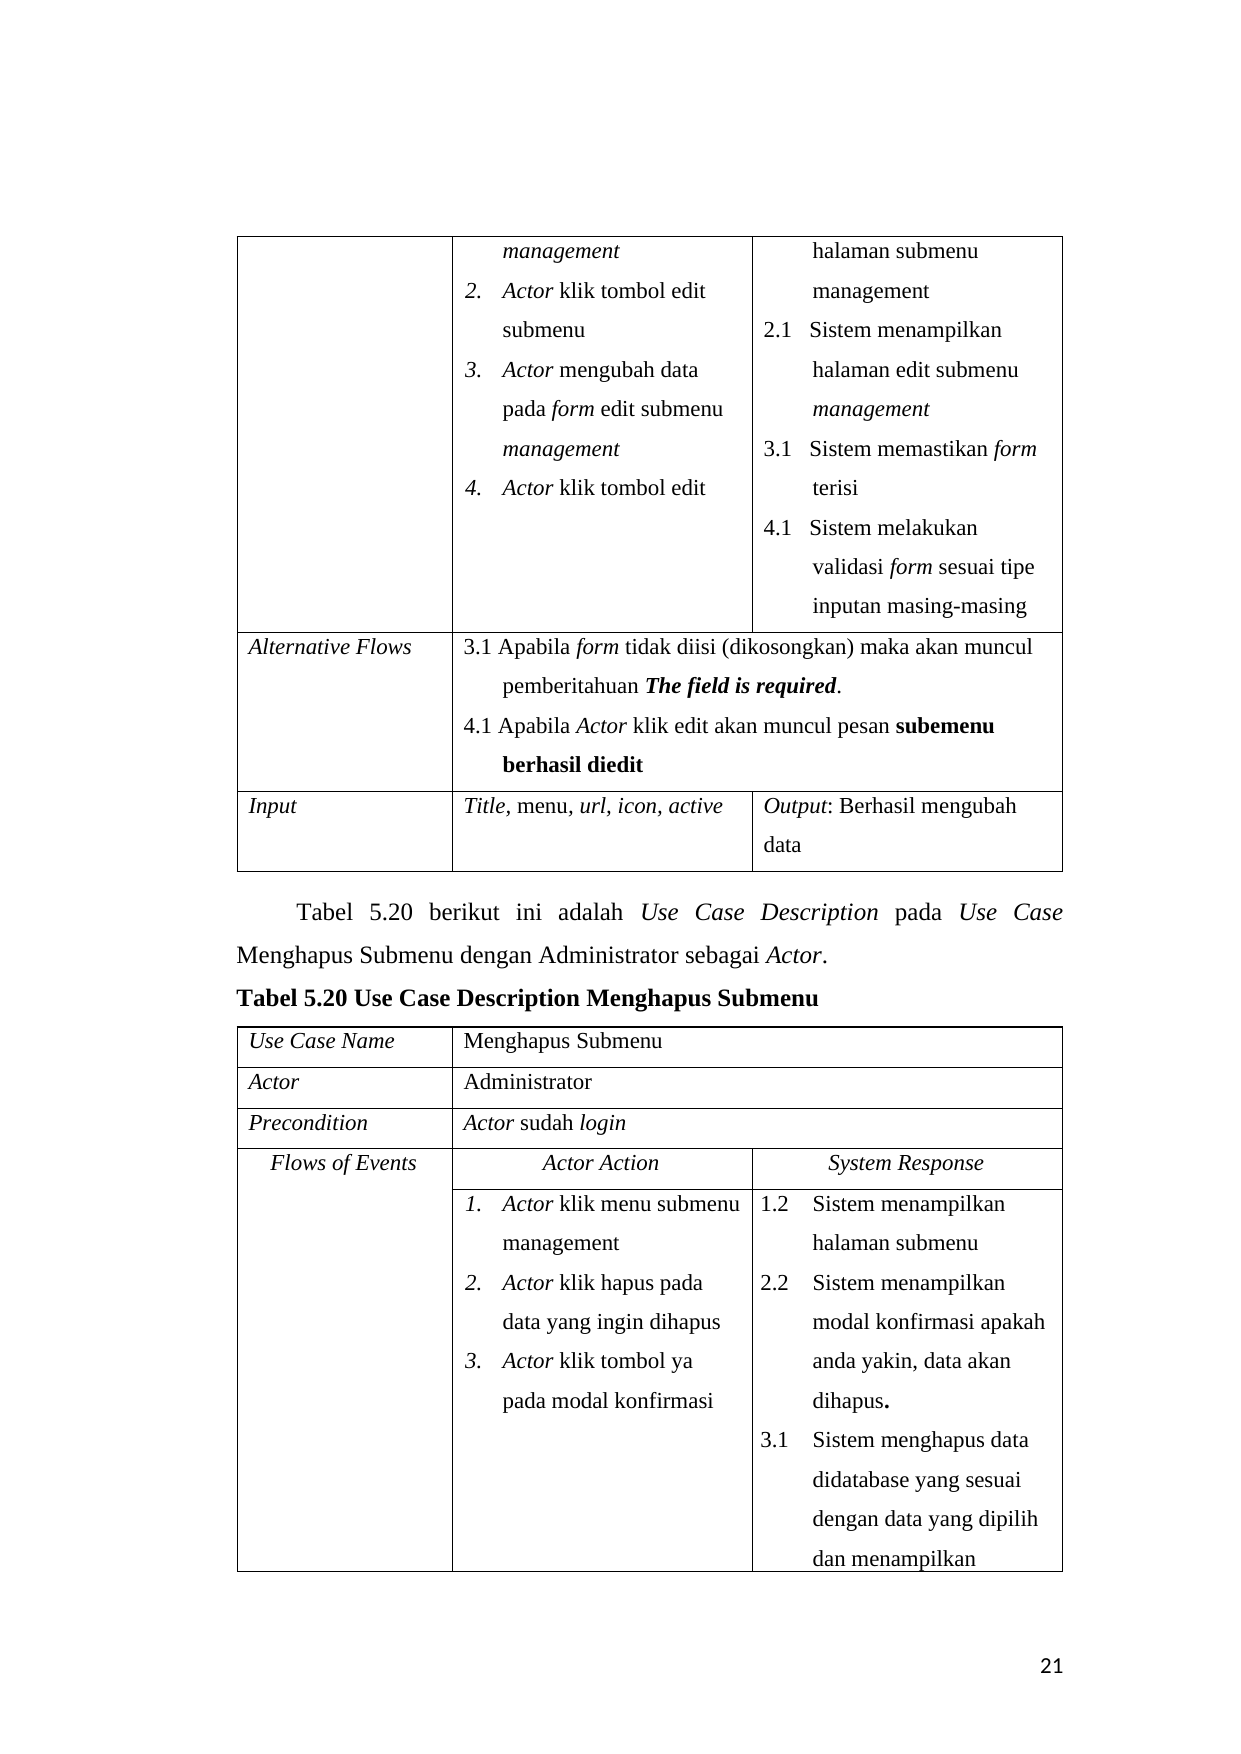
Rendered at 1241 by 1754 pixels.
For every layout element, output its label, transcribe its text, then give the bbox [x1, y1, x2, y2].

table_cell Administrator [453, 1068, 1062, 1107]
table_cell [753, 1190, 1062, 1571]
table_cell Actor sudah login [453, 1109, 1062, 1148]
text Tabel 5.20 Use Case Description Menghapus Submenu [236, 983, 1063, 1012]
table_header Use Case Name [238, 1028, 452, 1067]
table_cell Actor Action [453, 1149, 752, 1188]
table_cell Precondition [238, 1109, 452, 1148]
text Tabel 5.20 berikut ini adalah Use Case Description pada Use Case Menghapus Submenu dengan Administrator sebagai Actor. [236, 897, 1063, 969]
table_cell Input [238, 792, 452, 871]
table_cell Output: Berhasil mengubah data [753, 792, 1062, 871]
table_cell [453, 1190, 752, 1571]
table_header Menghapus Submenu [453, 1028, 1062, 1067]
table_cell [453, 237, 752, 632]
table_cell System Response [753, 1149, 1062, 1188]
table_cell Title, menu, url, icon, active [453, 792, 752, 871]
table_cell Flows of Events [238, 1149, 452, 1571]
table_cell Actor [238, 1068, 452, 1107]
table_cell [753, 237, 1062, 632]
table_cell Alternative Flows [238, 633, 452, 791]
table_cell 3.1 Apabila form tidak diisi (dikosongkan) maka akan muncul pemberitahuan The field is required. 4.1 Apabila Actor klik edit akan muncul pesan subemenu berhasil diedit [453, 633, 1062, 791]
